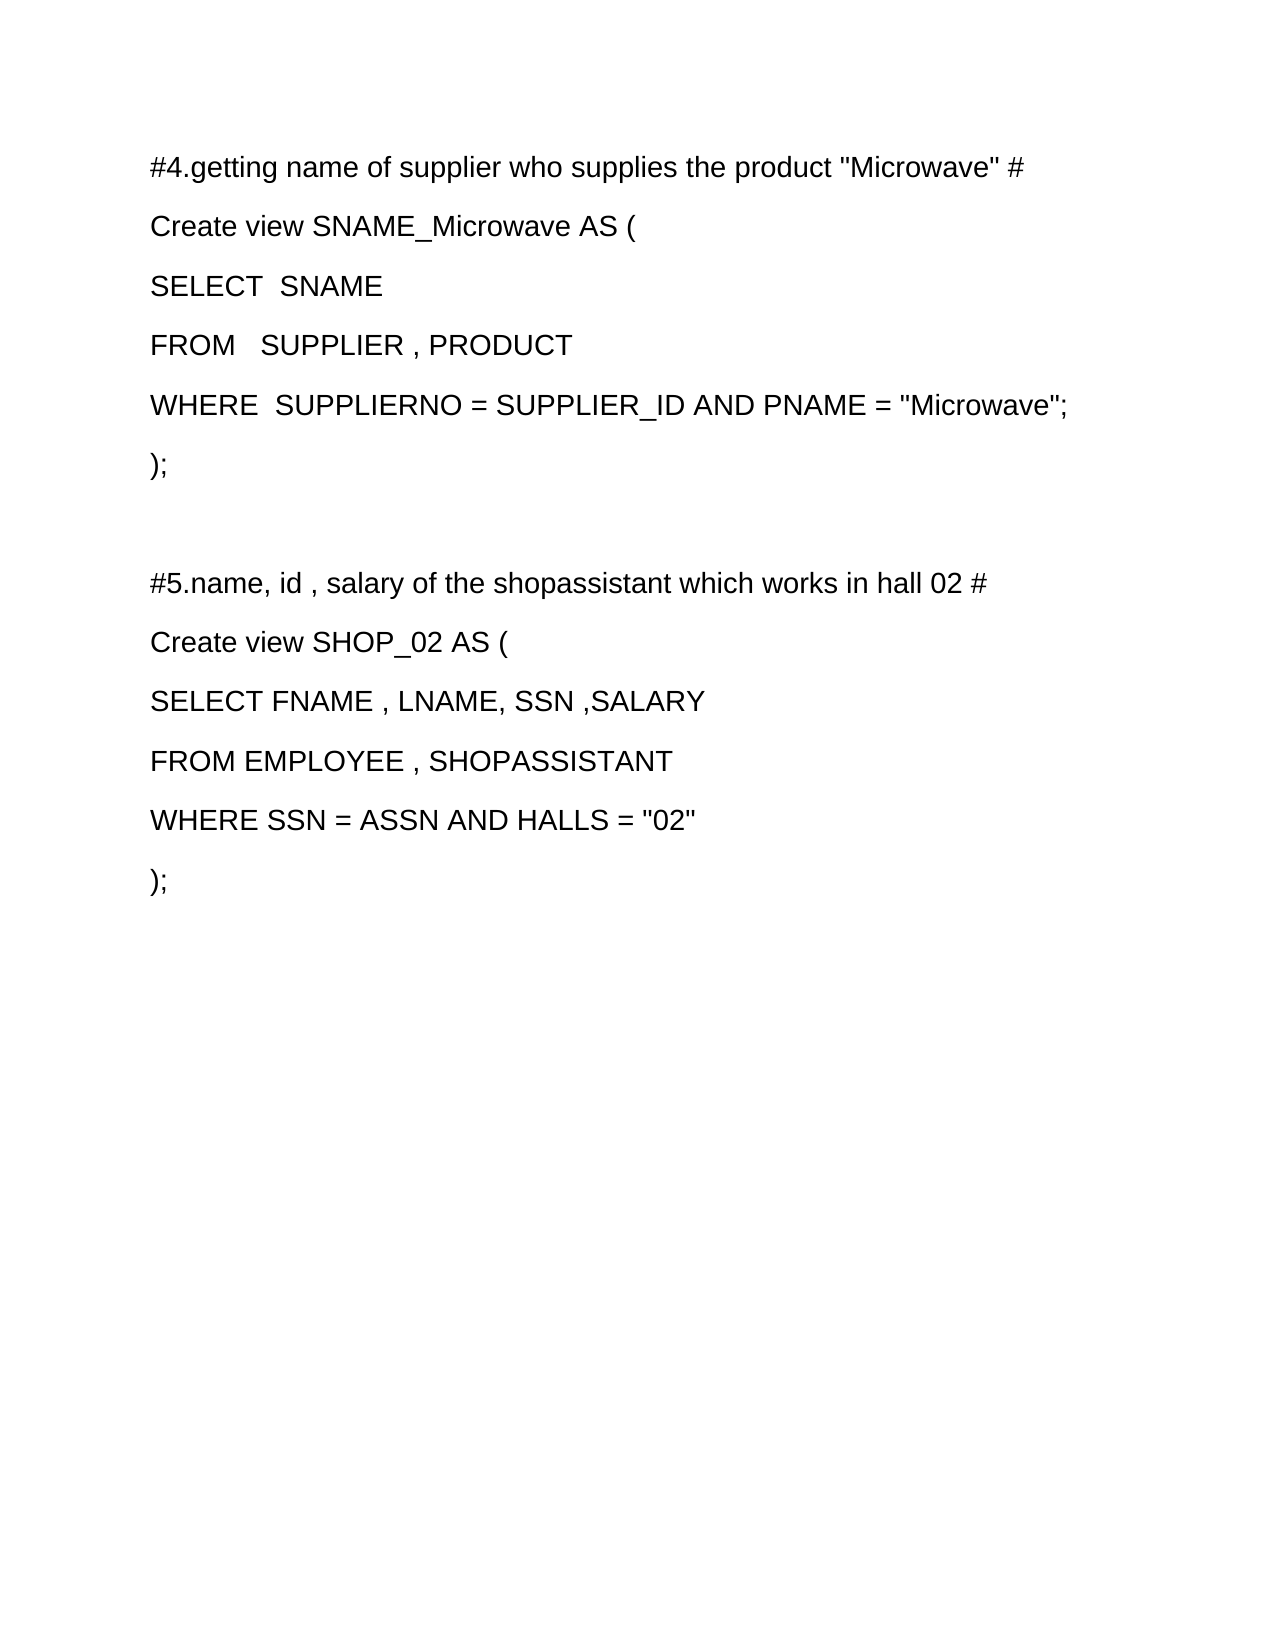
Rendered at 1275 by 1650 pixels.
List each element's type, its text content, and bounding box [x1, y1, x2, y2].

text FROM SUPPLIER , PRODUCT [150, 328, 1125, 362]
text WHERE SSN = ASSN AND HALLS = "02" [150, 803, 1125, 837]
text #4.getting name of supplier who supplies the product "Microwave" # [150, 150, 1125, 183]
text #5.name, id , salary of the shopassistant which works in hall 02 # [150, 566, 1125, 599]
text Create view SNAME_Microwave AS ( [150, 209, 1125, 243]
text FROM EMPLOYEE , SHOPASSISTANT [150, 744, 1125, 777]
text ); [150, 862, 1125, 896]
text SELECT SNAME [150, 269, 1125, 302]
text ); [150, 447, 1125, 480]
text Create view SHOP_02 AS ( [150, 625, 1125, 658]
text SELECT FNAME , LNAME, SSN ,SALARY [150, 684, 1125, 718]
text WHERE SUPPLIERNO = SUPPLIER_ID AND PNAME = "Microwave"; [150, 387, 1125, 421]
